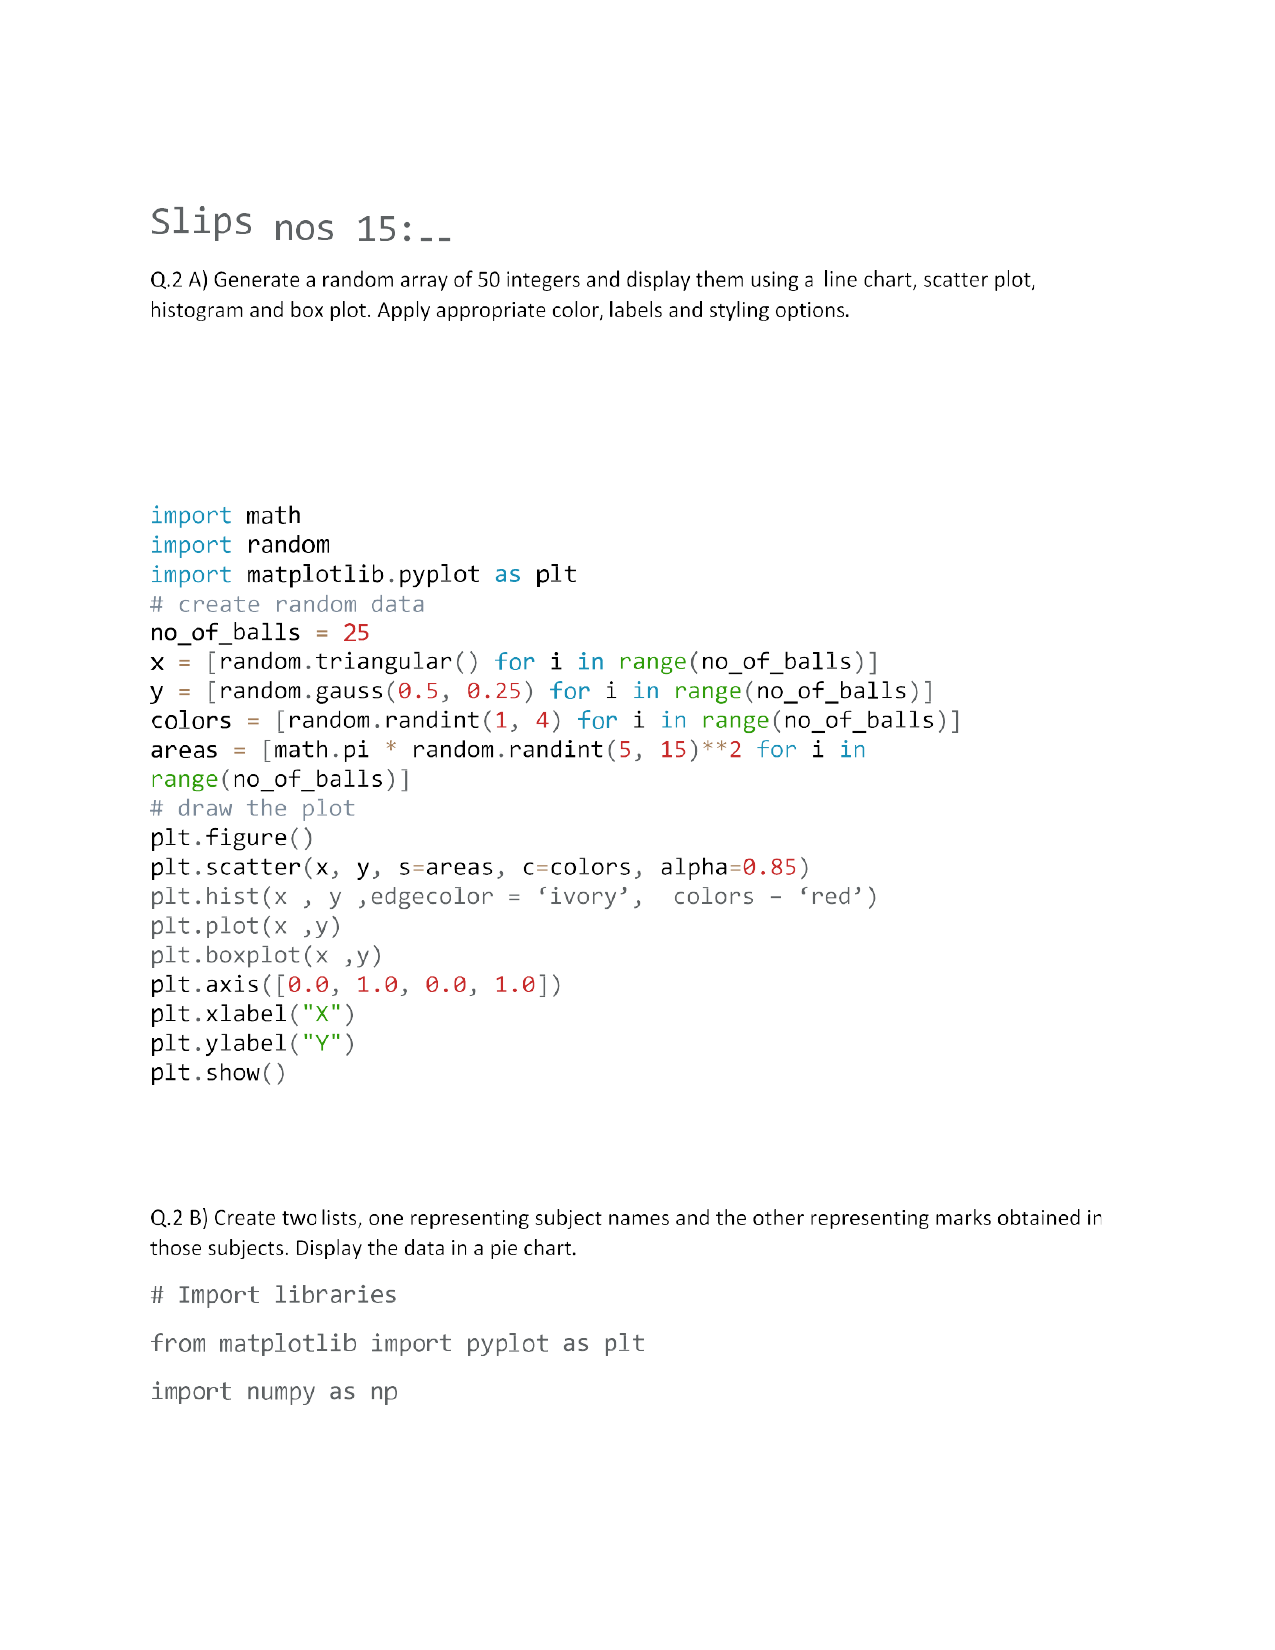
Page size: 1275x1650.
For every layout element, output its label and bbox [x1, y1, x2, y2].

picture [551, 564, 576, 582]
picture [303, 1285, 314, 1303]
picture [151, 1333, 163, 1351]
picture [262, 1386, 315, 1405]
picture [152, 1381, 177, 1399]
picture [296, 220, 314, 240]
picture [151, 270, 813, 291]
picture [151, 1208, 317, 1229]
picture [825, 270, 1035, 291]
picture [179, 1386, 205, 1404]
picture [262, 1338, 273, 1356]
picture [537, 569, 549, 587]
picture [358, 216, 375, 241]
picture [371, 1289, 383, 1303]
picture [322, 1209, 1102, 1229]
picture [276, 220, 292, 240]
picture [619, 1333, 644, 1351]
picture [318, 220, 333, 240]
picture [150, 622, 945, 1085]
picture [215, 213, 231, 241]
picture [317, 1289, 341, 1303]
picture [150, 1286, 164, 1303]
picture [236, 213, 251, 234]
picture [220, 1334, 259, 1352]
picture [150, 505, 438, 612]
picture [385, 1386, 397, 1405]
picture [152, 208, 169, 234]
picture [150, 1239, 571, 1259]
picture [275, 1333, 314, 1352]
picture [344, 1333, 356, 1351]
picture [166, 1338, 205, 1352]
picture [152, 301, 603, 321]
picture [372, 1333, 425, 1356]
picture [207, 1382, 231, 1400]
picture [509, 1333, 548, 1352]
picture [235, 1286, 259, 1303]
picture [192, 1289, 232, 1308]
picture [610, 301, 844, 321]
picture [427, 1334, 451, 1351]
picture [380, 216, 395, 241]
picture [194, 206, 210, 233]
picture [468, 1338, 507, 1356]
picture [441, 564, 479, 582]
